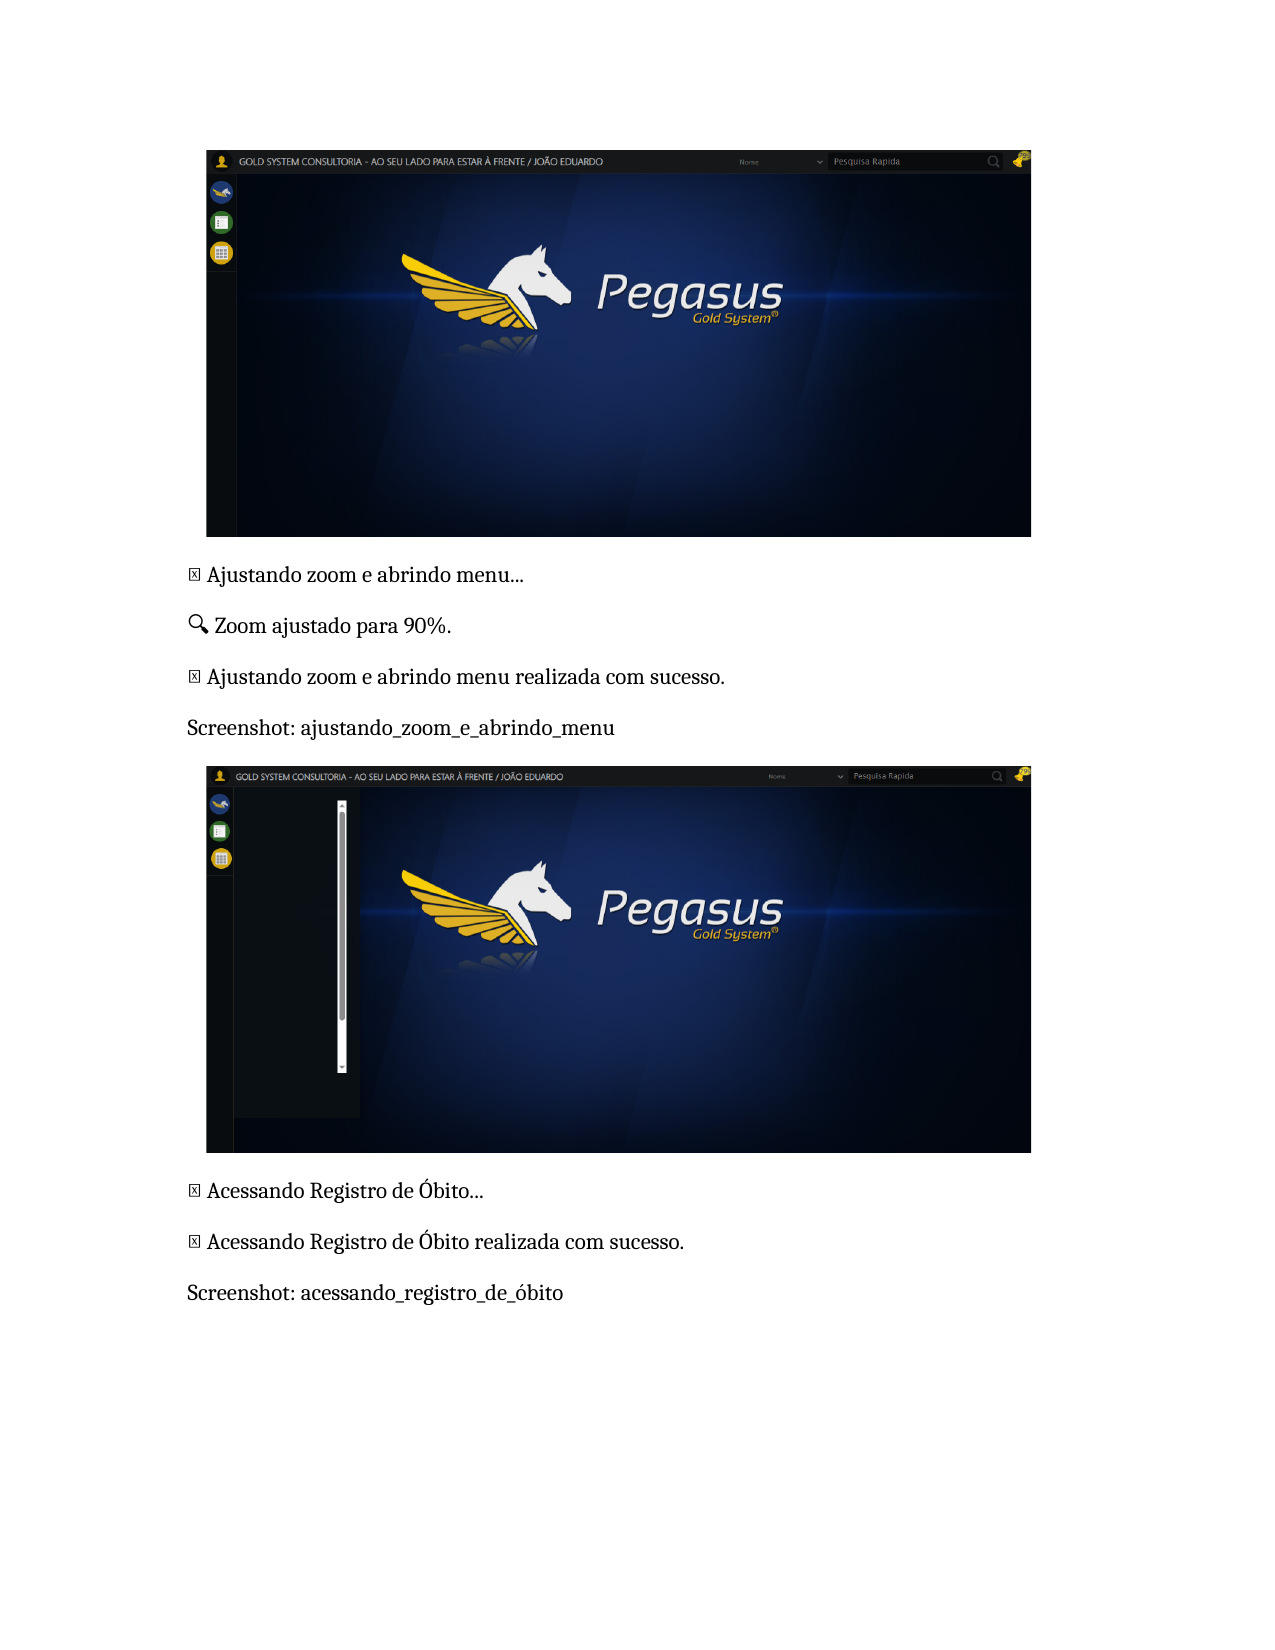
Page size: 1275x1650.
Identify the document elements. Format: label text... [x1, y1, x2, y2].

text ✅ Acessando Registro de Óbito realizada com sucesso. [187, 1229, 1087, 1255]
text 🔍 Zoom ajustado para 90%. [187, 613, 1087, 639]
text ✅ Ajustando zoom e abrindo menu realizada com sucesso. [187, 664, 1087, 690]
text 🔄 Acessando Registro de Óbito... [187, 1178, 1087, 1204]
text Screenshot: acessando_registro_de_óbito [187, 1280, 1087, 1306]
picture [206, 150, 1032, 537]
picture [206, 766, 1032, 1153]
text 🔄 Ajustando zoom e abrindo menu... [187, 562, 1087, 588]
text Screenshot: ajustando_zoom_e_abrindo_menu [187, 715, 1087, 741]
